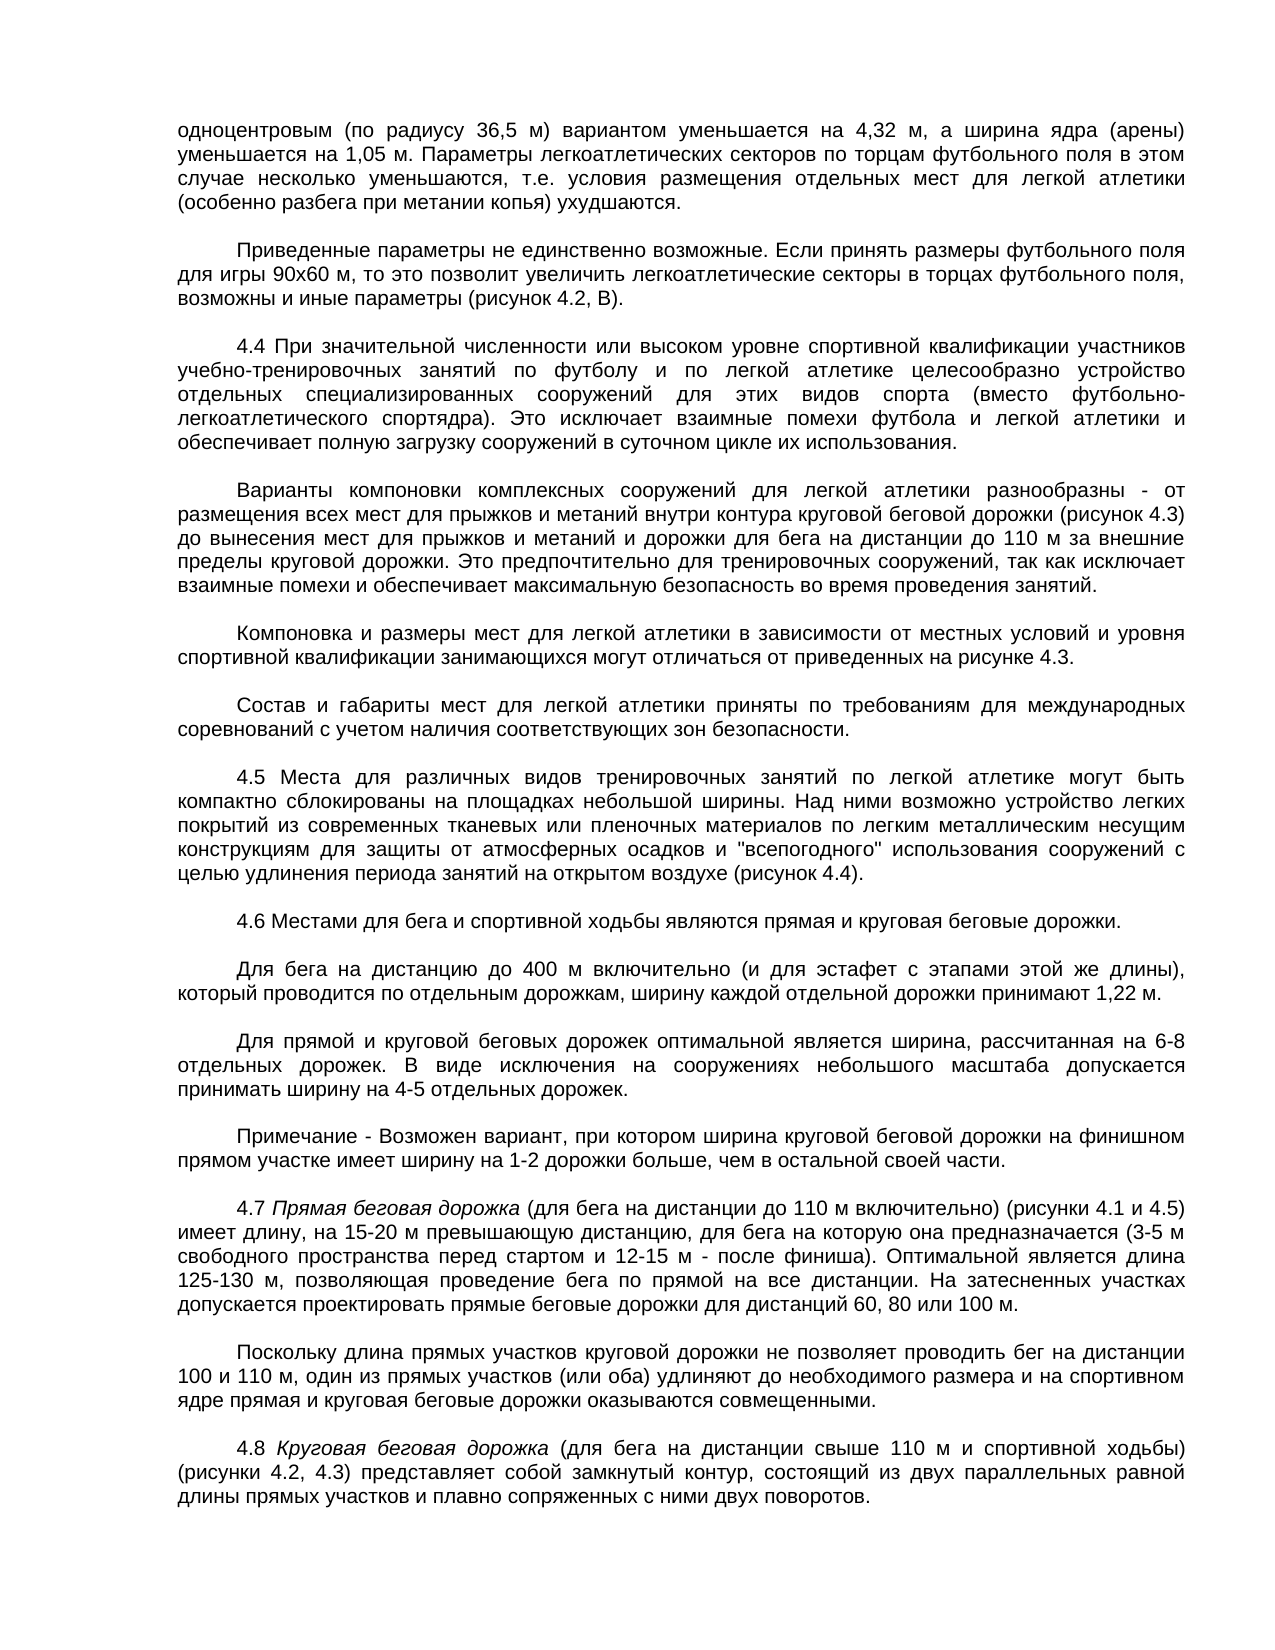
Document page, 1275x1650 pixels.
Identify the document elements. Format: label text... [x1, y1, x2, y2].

text Примечание - Возможен вариант, при котором ширина круговой беговой дорожки на финишном прямом участке имеет ширину на 1-2 дорожки больше, чем в остальной своей части. [177, 1124, 1186, 1172]
text 4.8 Круговая беговая дорожка (для бега на дистанции свыше 110 м и спортивной ходьбы) (рисунки 4.2, 4.3) представляет собой замкнутый контур, состоящий из двух параллельных равной длины прямых участков и плавно сопряженных с ними двух поворотов. [177, 1436, 1186, 1508]
text Для прямой и круговой беговых дорожек оптимальной является ширина, рассчитанная на 6-8 отдельных дорожек. В виде исключения на сооружениях небольшого масштаба допускается принимать ширину на 4-5 отдельных дорожек. [177, 1028, 1186, 1100]
text Поскольку длина прямых участков круговой дорожки не позволяет проводить бег на дистанции 100 и 110 м, один из прямых участков (или оба) удлиняют до необходимого размера и на спортивном ядре прямая и круговая беговые дорожки оказываются совмещенными. [177, 1340, 1186, 1412]
text 4.5 Места для различных видов тренировочных занятий по легкой атлетике могут быть компактно сблокированы на площадках небольшой ширины. Над ними возможно устройство легких покрытий из современных тканевых или пленочных материалов по легким металлическим несущим конструкциям для защиты от атмосферных осадков и "всепогодного" использования сооружений с целью удлинения периода занятий на открытом воздухе (рисунок 4.4). [177, 765, 1186, 885]
text Для бега на дистанцию до 400 м включительно (и для эстафет с этапами этой же длины), который проводится по отдельным дорожкам, ширину каждой отдельной дорожки принимают 1,22 м. [177, 957, 1186, 1004]
text 4.6 Местами для бега и спортивной ходьбы являются прямая и круговая беговые дорожки. [177, 909, 1186, 933]
text 4.4 При значительной численности или высоком уровне спортивной квалификации участников учебно-тренировочных занятий по футболу и по легкой атлетике целесообразно устройство отдельных специализированных сооружений для этих видов спорта (вместо футбольно-легкоатлетического спортядра). Это исключает взаимные помехи футбола и легкой атлетики и обеспечивает полную загрузку сооружений в суточном цикле их использования. [177, 334, 1186, 453]
text Состав и габариты мест для легкой атлетики приняты по требованиям для международных соревнований с учетом наличия соответствующих зон безопасности. [177, 693, 1186, 741]
text Компоновка и размеры мест для легкой атлетики в зависимости от местных условий и уровня спортивной квалификации занимающихся могут отличаться от приведенных на рисунке 4.3. [177, 621, 1186, 669]
text Приведенные параметры не единственно возможные. Если принять размеры футбольного поля для игры 90х60 м, то это позволит увеличить легкоатлетические секторы в торцах футбольного поля, возможны и иные параметры (рисунок 4.2, В). [177, 238, 1186, 310]
text 4.7 Прямая беговая дорожка (для бега на дистанции до 110 м включительно) (рисунки 4.1 и 4.5) имеет длину, на 15-20 м превышающую дистанцию, для бега на которую она предназначается (3-5 м свободного пространства перед стартом и 12-15 м - после финиша). Оптимальной является длина 125-130 м, позволяющая проведение бега по прямой на все дистанции. На затесненных участках допускается проектировать прямые беговые дорожки для дистанций 60, 80 или 100 м. [177, 1196, 1186, 1316]
text Варианты компоновки комплексных сооружений для легкой атлетики разнообразны - от размещения всех мест для прыжков и метаний внутри контура круговой беговой дорожки (рисунок 4.3) до вынесения мест для прыжков и метаний и дорожки для бега на дистанции до 110 м за внешние пределы круговой дорожки. Это предпочтительно для тренировочных сооружений, так как исключает взаимные помехи и обеспечивает максимальную безопасность во время проведения занятий. [177, 477, 1186, 597]
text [177, 118, 1186, 214]
